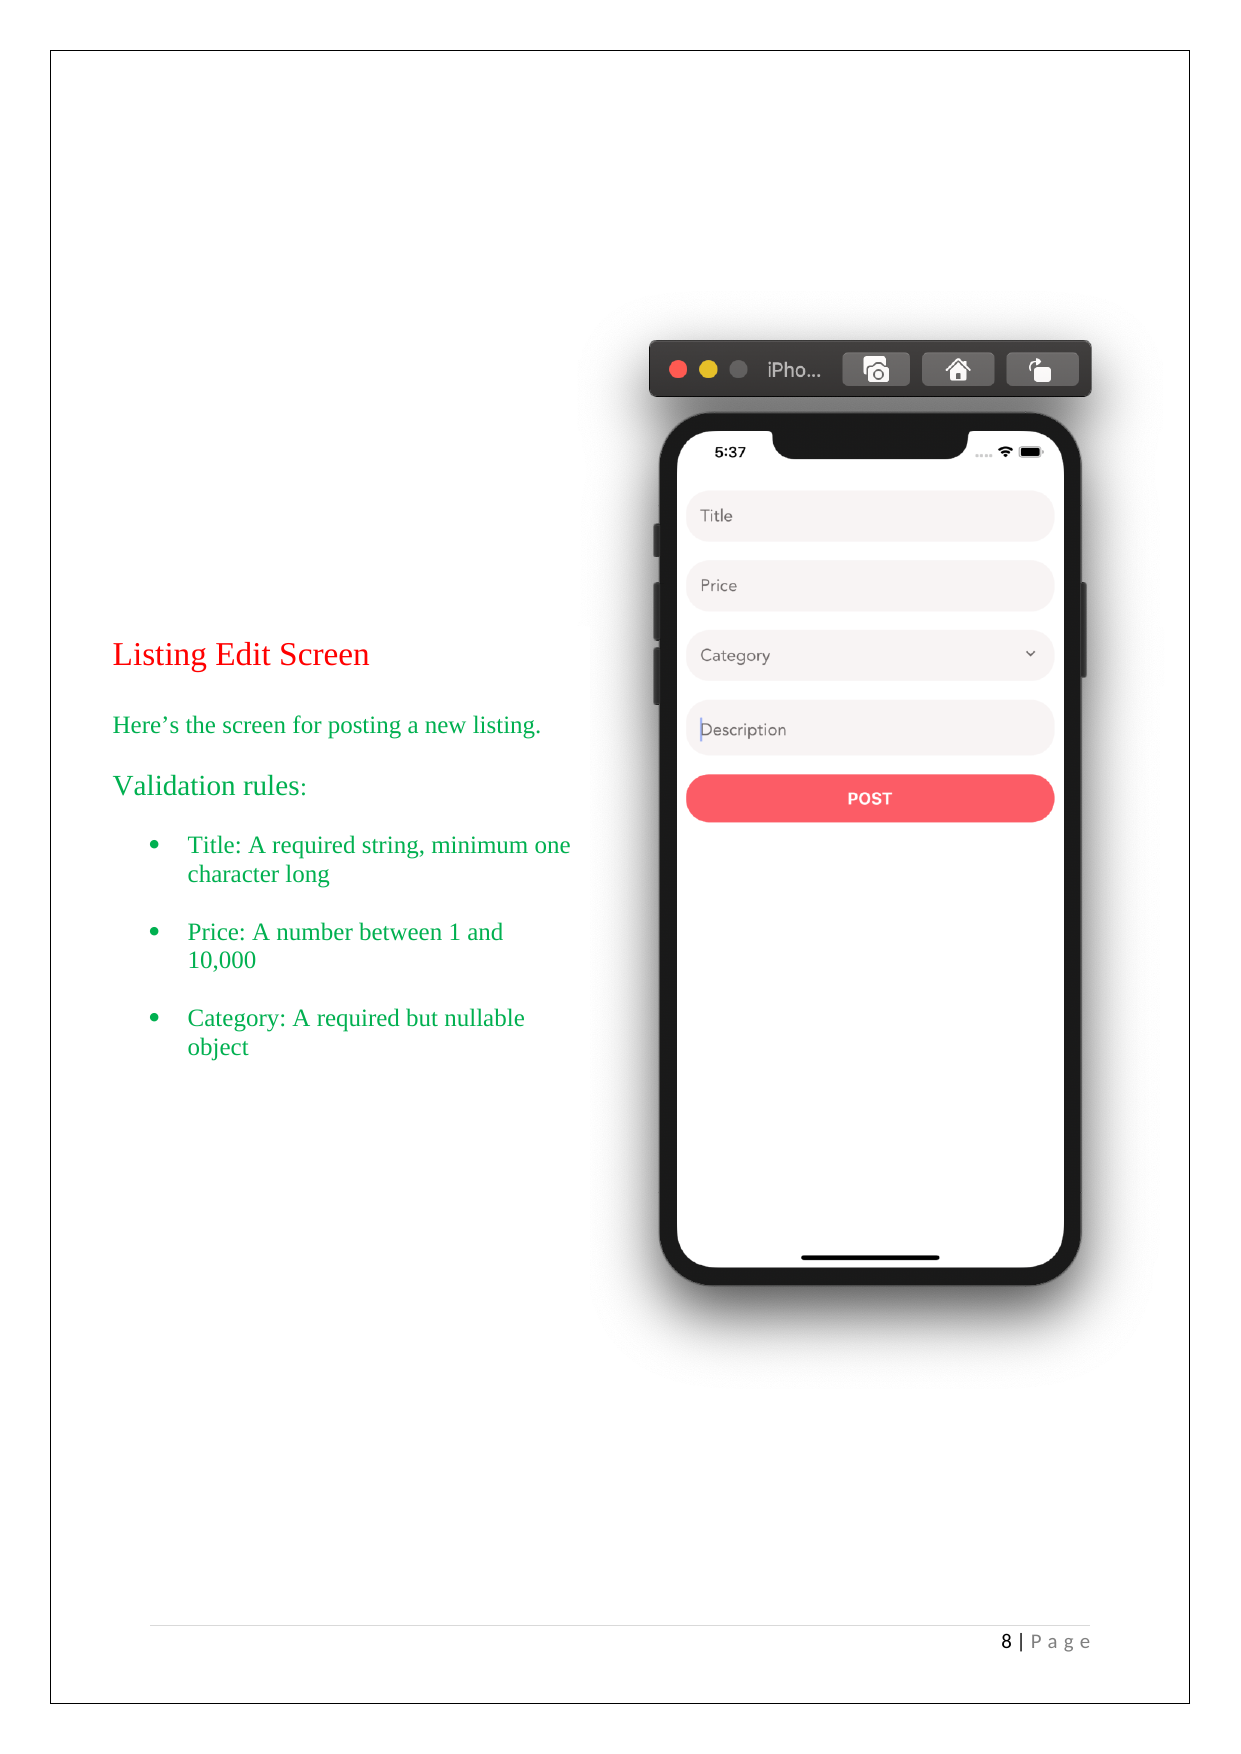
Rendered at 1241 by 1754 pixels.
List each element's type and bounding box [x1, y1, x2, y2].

picture [565, 283, 1174, 1398]
